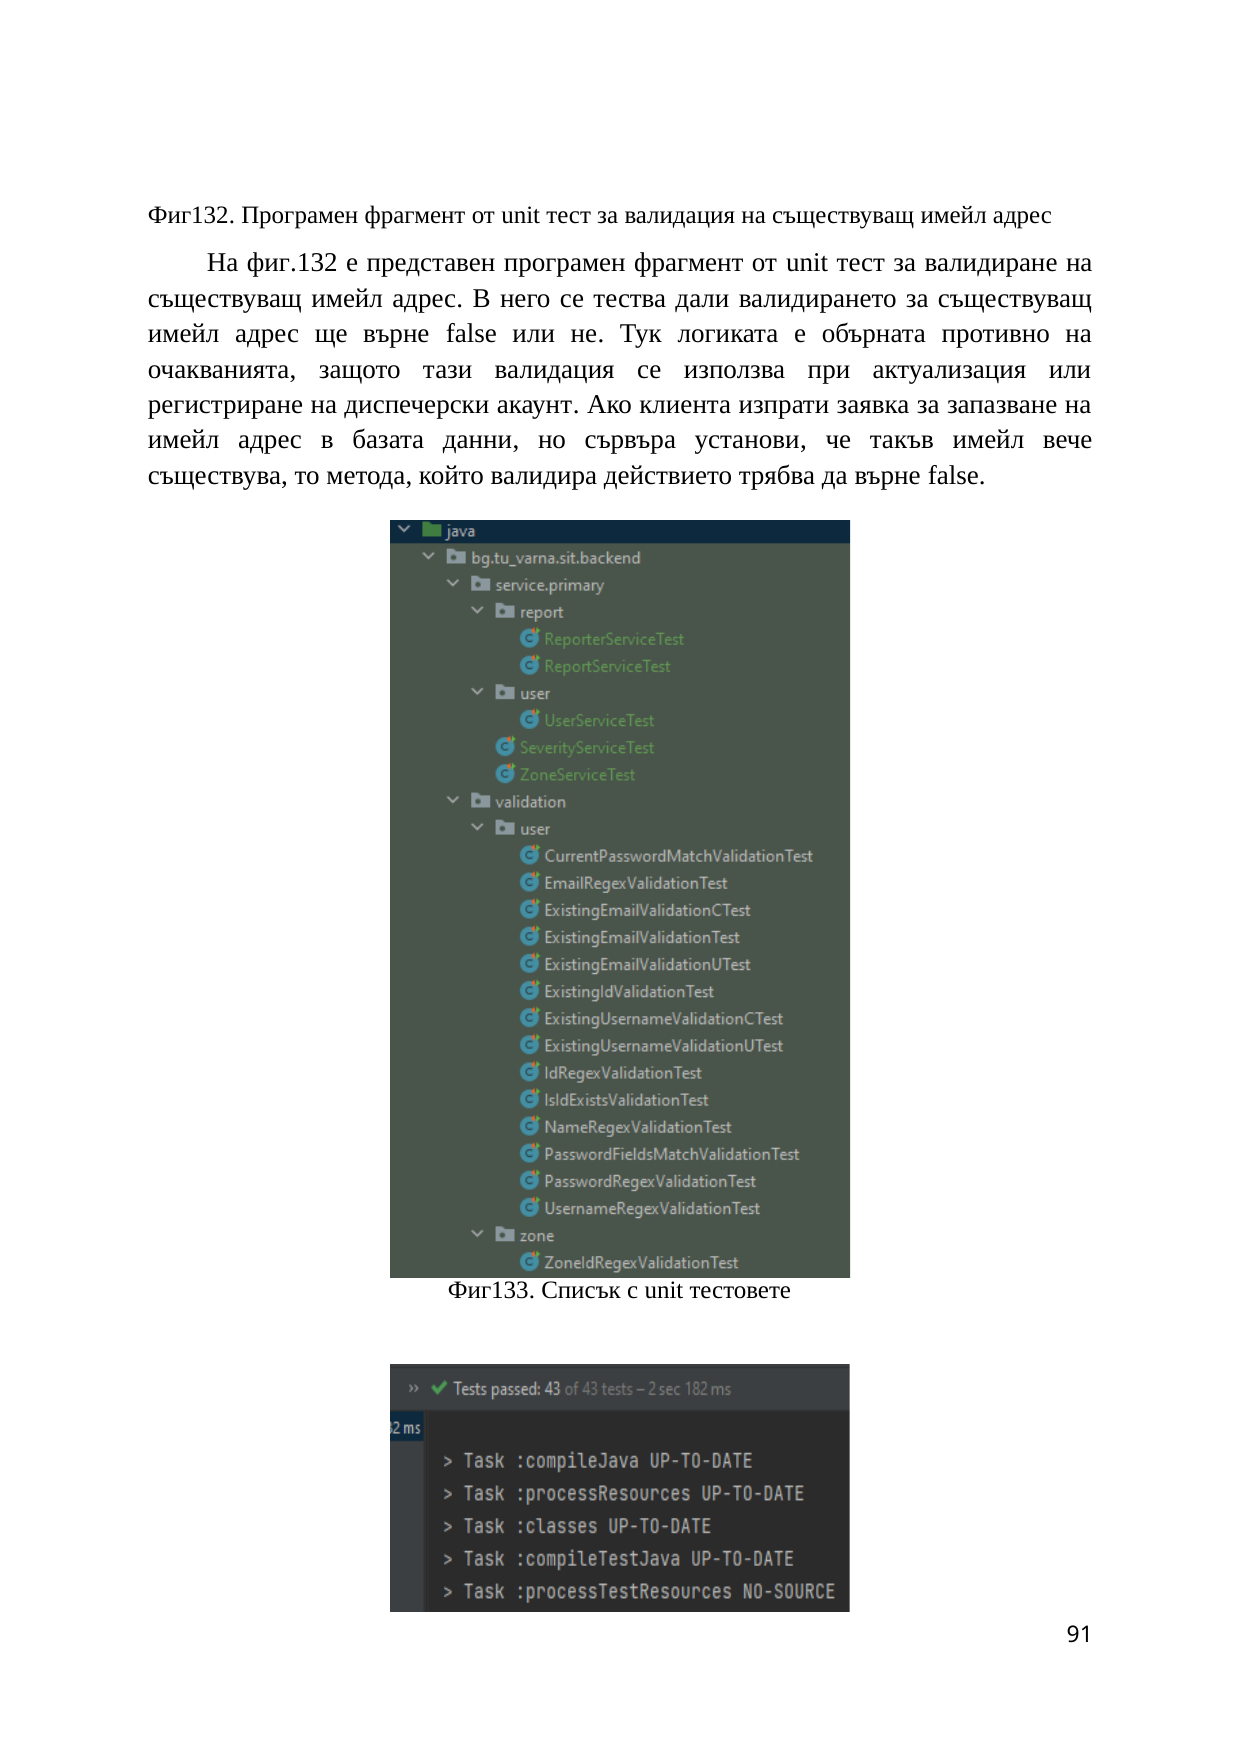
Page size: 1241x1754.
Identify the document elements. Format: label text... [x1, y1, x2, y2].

text Фиг133. Списък с unit тестовете [148, 1271, 1093, 1306]
text Фиг132. Програмен фрагмент от unit тест за валидация на съществуващ имейл адрес [148, 196, 1093, 231]
text На фиг.132 e представен програмен фрагмент от unit тест за валидиране на съществуващ имейл адрес. В него се тества дали валидирането за съществуващ имейл адрес ще върне false или не. Тук логиката е обърната противно на очакванията, защото тази валидация се използва при актуализация или регистриране на диспечерски акаунт. Ако клиента изпрати заявка за запазване на имейл адрес в базата данни, но сървъра установи, че такъв имейл вече съществува, то метода, който валидира действието трябва да върне false. [148, 243, 1093, 491]
picture [390, 1364, 850, 1612]
picture [390, 520, 851, 1271]
